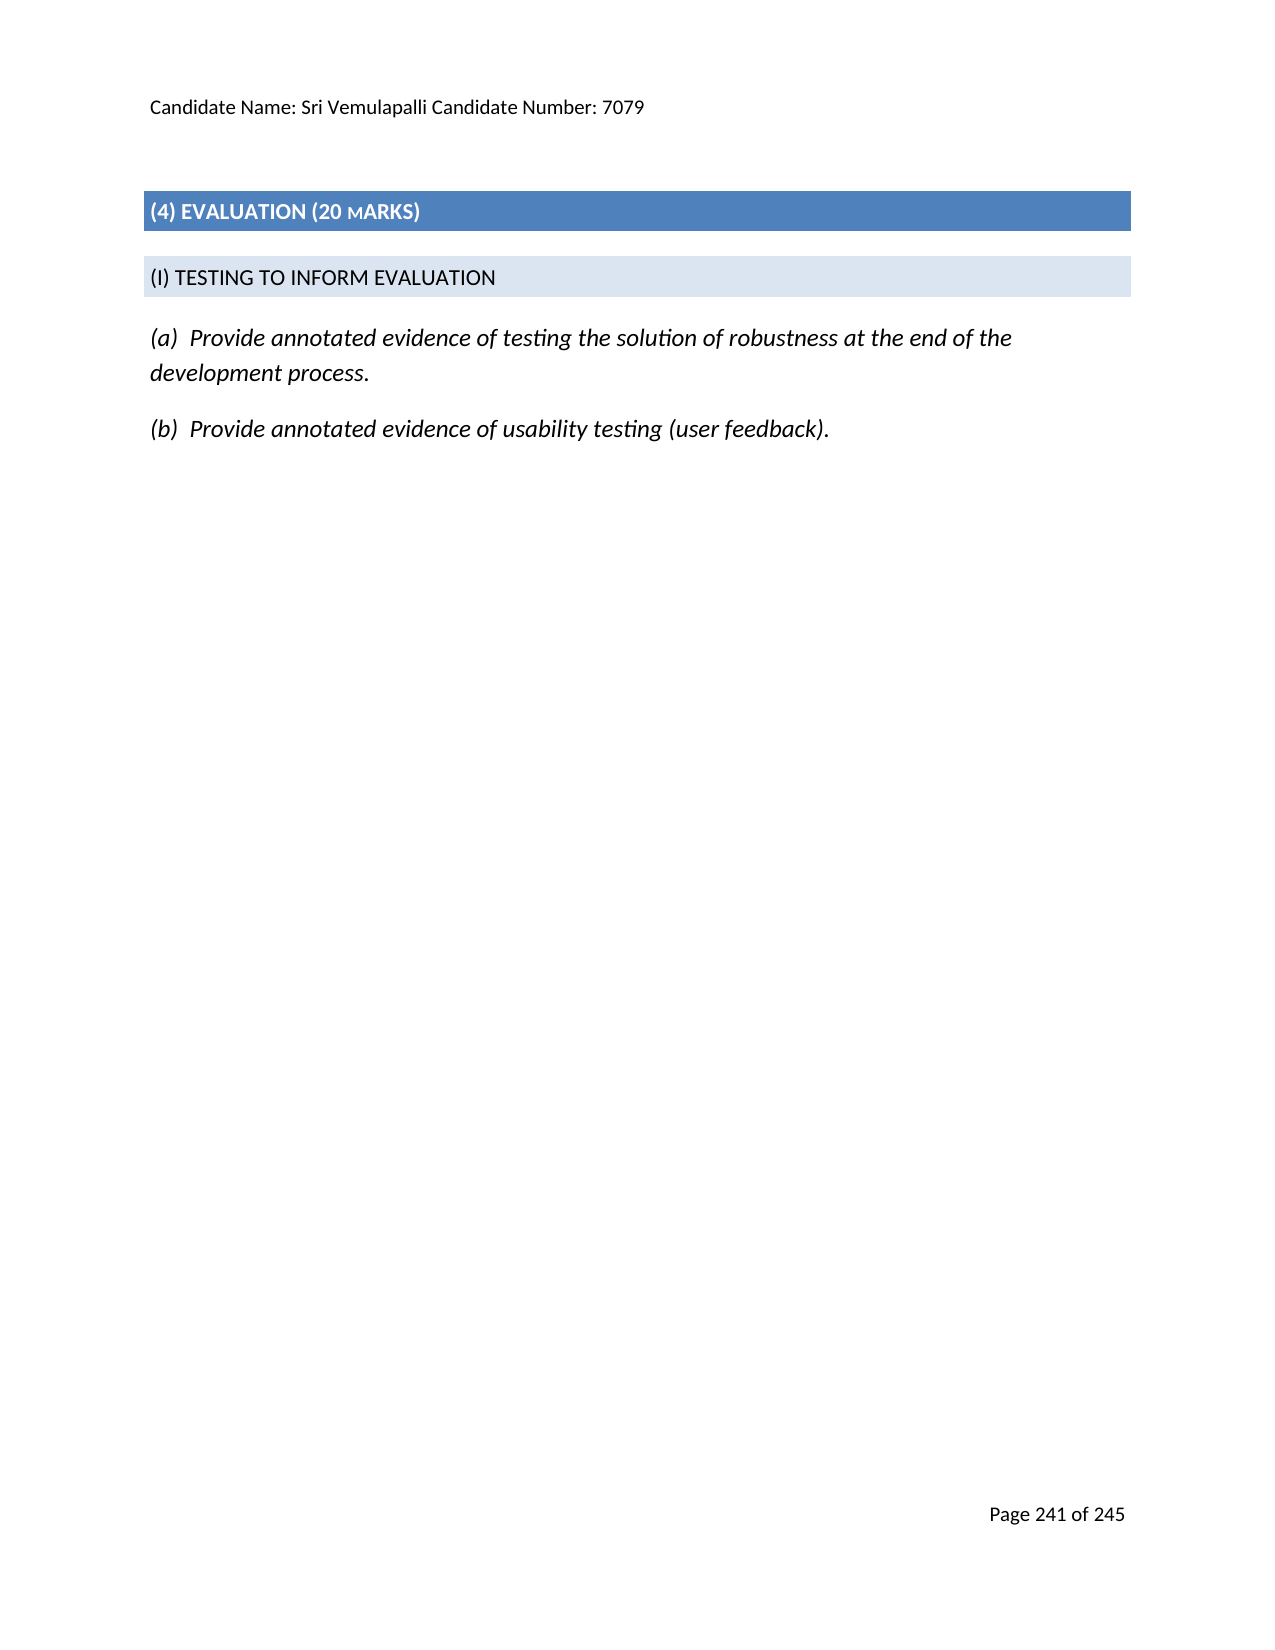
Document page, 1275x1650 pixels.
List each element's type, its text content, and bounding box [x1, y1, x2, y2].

subtitle (4) EVALUATION (20 mARKS) [150, 197, 1125, 225]
text (a) Provide annotated evidence of testing the solution of robustness at the end of the development process. [150, 322, 1125, 387]
subtitle (I) TESTING TO INFORM EVALUATION [150, 263, 1125, 291]
text (b) Provide annotated evidence of usability testing (user feedback). [150, 413, 1125, 443]
